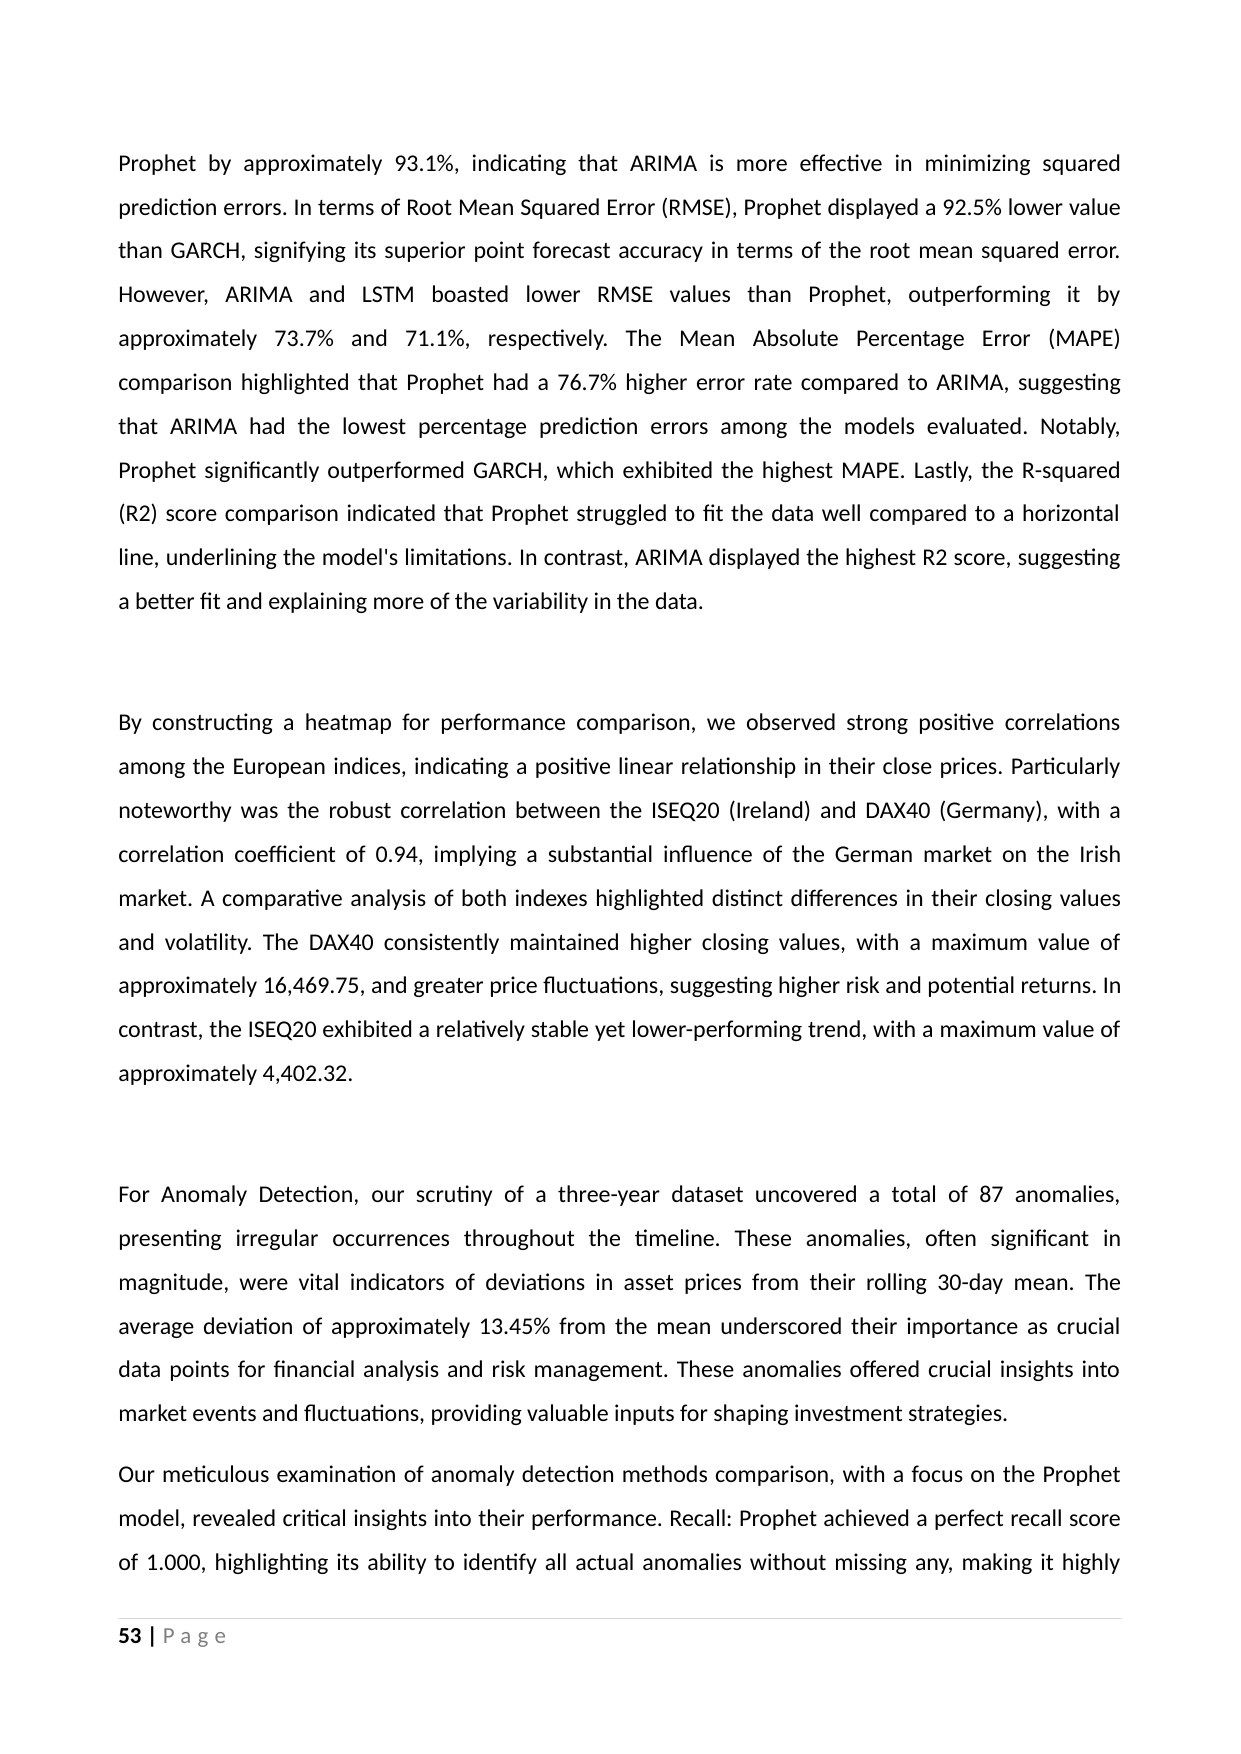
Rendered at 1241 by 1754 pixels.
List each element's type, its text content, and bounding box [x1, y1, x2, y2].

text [118, 148, 1122, 616]
text For Anomaly Detection, our scrutiny of a three-year dataset uncovered a total of 87 anomalies, presenting irregular occurrences throughout the timeline. These anomalies, often significant in magnitude, were vital indicators of deviations in asset prices from their rolling 30-day mean. The average deviation of approximately 13.45% from the mean underscored their importance as crucial data points for financial analysis and risk management. These anomalies offered crucial insights into market events and fluctuations, providing valuable inputs for shaping investment strategies. [118, 1179, 1122, 1428]
text By constructing a heatmap for performance comparison, we observed strong positive correlations among the European indices, indicating a positive linear relationship in their close prices. Particularly noteworthy was the robust correlation between the ISEQ20 (Ireland) and DAX40 (Germany), with a correlation coefficient of 0.94, implying a substantial influence of the German market on the Irish market. A comparative analysis of both indexes highlighted distinct differences in their closing values and volatility. The DAX40 consistently maintained higher closing values, with a maximum value of approximately 16,469.75, and greater price fluctuations, suggesting higher risk and potential returns. In contrast, the ISEQ20 exhibited a relatively stable yet lower-performing trend, with a maximum value of approximately 4,402.32. [118, 707, 1122, 1087]
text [118, 1459, 1122, 1576]
